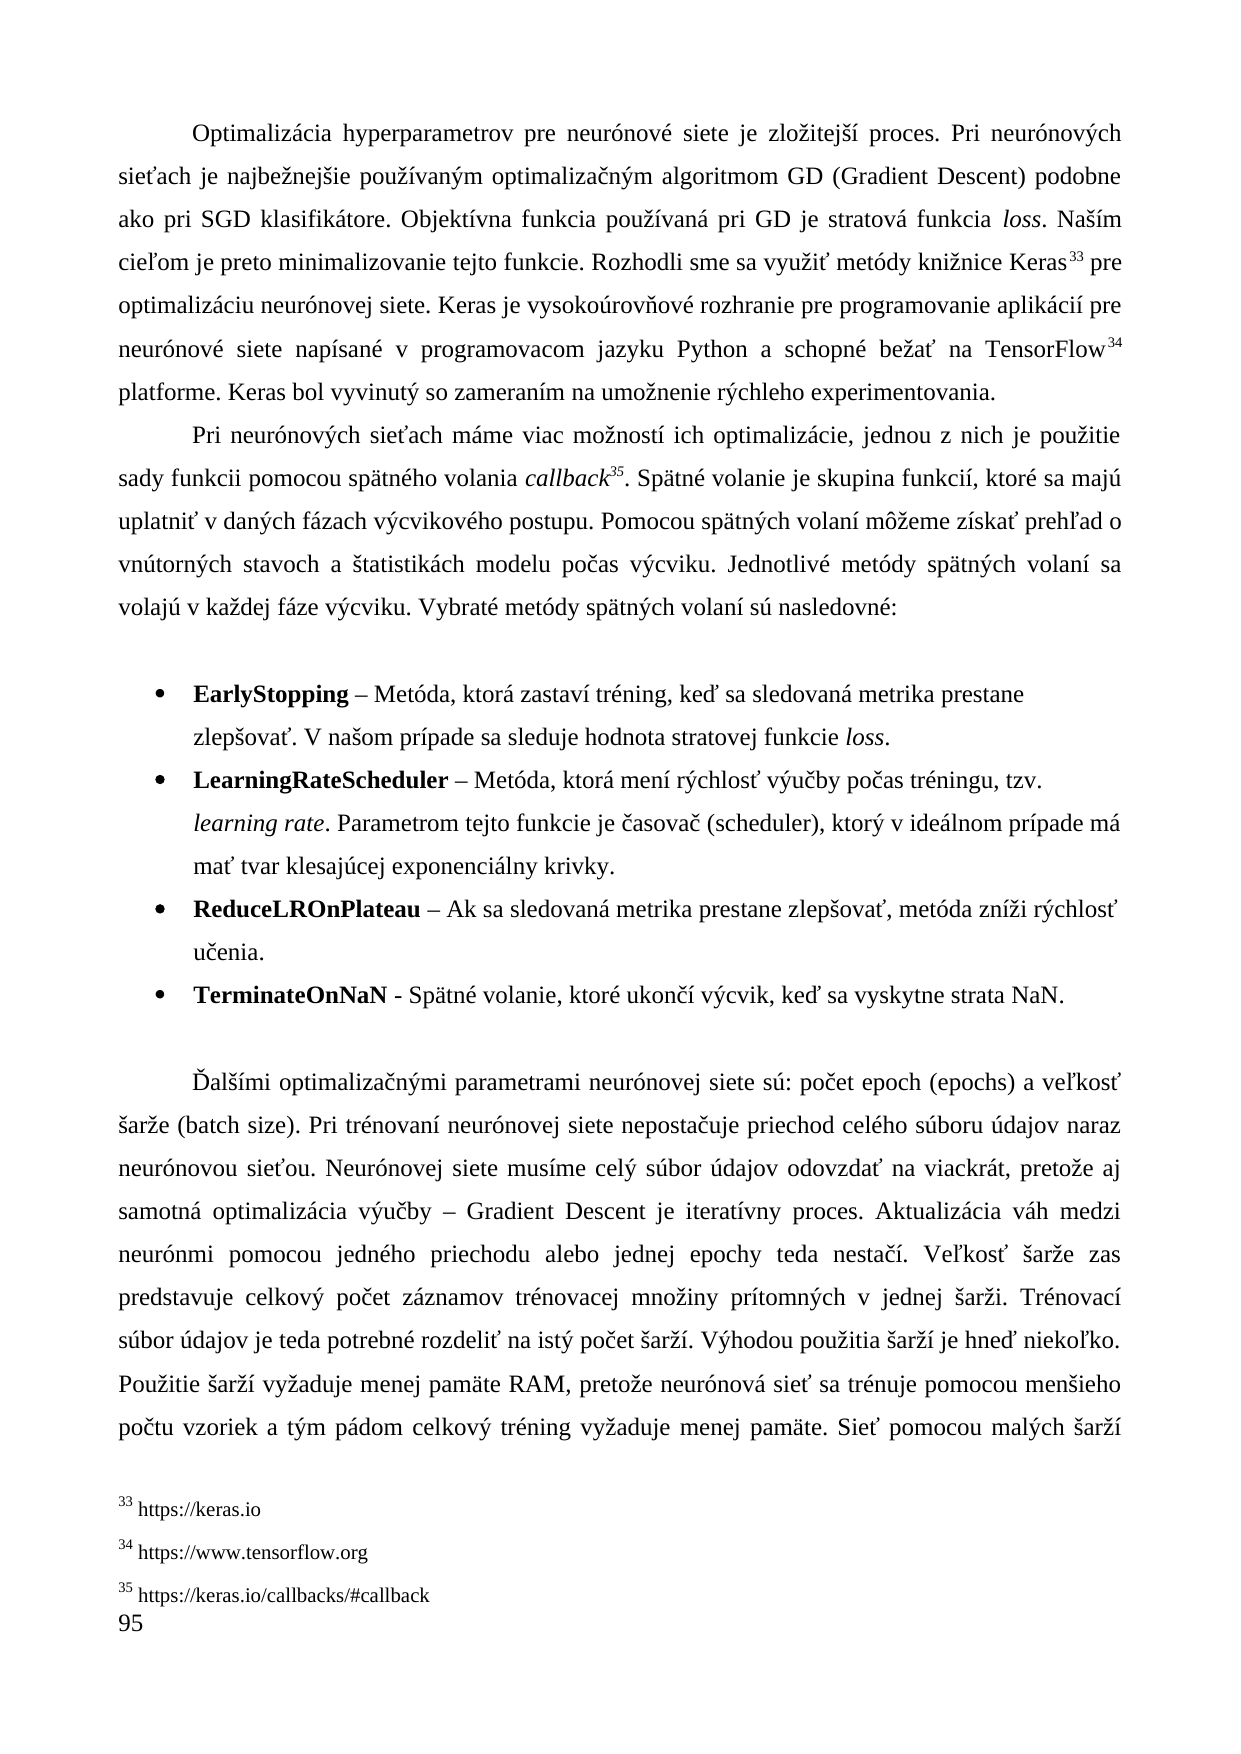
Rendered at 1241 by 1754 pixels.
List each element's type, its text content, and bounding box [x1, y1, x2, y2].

list EarlyStopping – Metóda, ktorá zastaví tréning, keď sa sledovaná metrika prestane zlepšovať. V našom prípade sa sleduje hodnota stratovej funkcie loss. [156, 679, 1122, 751]
text Pri neurónových sieťach máme viac možností ich optimalizácie, jednou z nich je použitie sady funkcii pomocou spätného volania callback. Spätné volanie je skupina funkcií, ktoré sa majú uplatniť v daných fázach výcvikového postupu. Pomocou spätných volaní môžeme získať prehľad o vnútorných stavoch a štatistikách modelu počas výcviku. Jednotlivé metódy spätných volaní sa volajú v každej fáze výcviku. Vybraté metódy spätných volaní sú nasledovné: [118, 420, 1122, 621]
text Optimalizácia hyperparametrov pre neurónové siete je zložitejší proces. Pri neurónových sieťach je najbežnejšie používaným optimalizačným algoritmom GD (Gradient Descent) podobne ako pri SGD klasifikátore. Objektívna funkcia používaná pri GD je stratová funkcia loss. Naším cieľom je preto minimalizovanie tejto funkcie. Rozhodli sme sa využiť metódy knižnice Keras pre optimalizáciu neurónovej siete. Keras je vysokoúrovňové rozhranie pre programovanie aplikácií pre neurónové siete napísané v programovacom jazyku Python a schopné bežať na TensorFlow platforme. Keras bol vyvinutý so zameraním na umožnenie rýchleho experimentovania. [118, 118, 1122, 406]
list LearningRateScheduler – Metóda, ktorá mení rýchlosť výučby počas tréningu, tzv. learning rate. Parametrom tejto funkcie je časovač (scheduler), ktorý v ideálnom prípade má mať tvar klesajúcej exponenciálny krivky. [156, 765, 1122, 880]
list ReduceLROnPlateau – Ak sa sledovaná metrika prestane zlepšovať, metóda zníži rýchlosť učenia. [156, 894, 1122, 966]
list TerminateOnNaN - Spätné volanie, ktoré ukončí výcvik, keď sa vyskytne strata NaN. [156, 981, 1122, 1009]
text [118, 1067, 1122, 1441]
